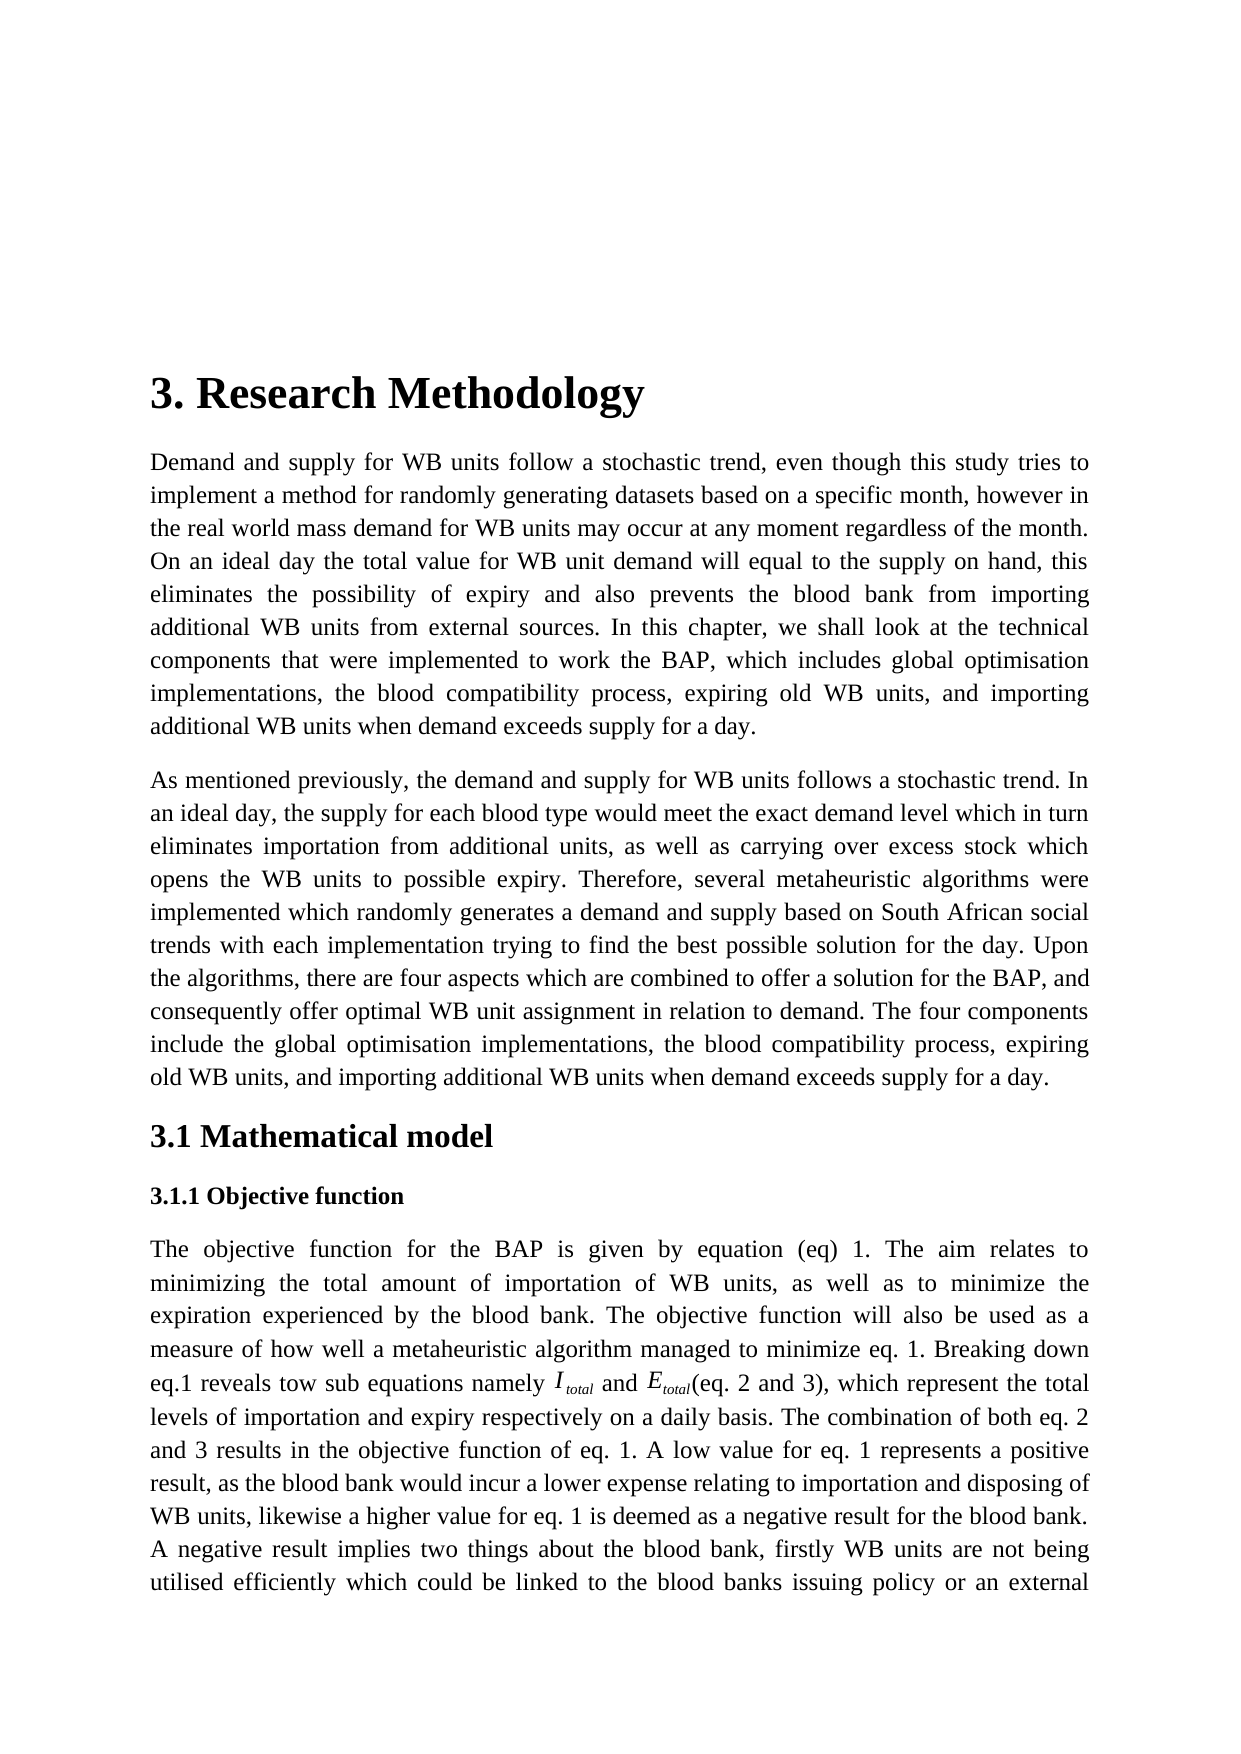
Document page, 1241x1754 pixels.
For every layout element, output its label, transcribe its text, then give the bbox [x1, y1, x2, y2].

text 3.1 Mathematical model [150, 1116, 1090, 1154]
text 3.1.1 Objective function [150, 1181, 1090, 1209]
text 3. Research Methodology [150, 365, 1090, 418]
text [150, 1234, 1090, 1596]
text Demand and supply for WB units follow a stochastic trend, even though this study tries to implement a method for randomly generating datasets based on a specific month, however in the real world mass demand for WB units may occur at any moment regardless of the month. On an ideal day the total value for WB unit demand will equal to the supply on hand, this eliminates the possibility of expiry and also prevents the blood bank from importing additional WB units from external sources. In this chapter, we shall look at the technical components that were implemented to work the BAP, which includes global optimisation implementations, the blood compatibility process, expiring old WB units, and importing additional WB units when demand exceeds supply for a day. [150, 447, 1090, 740]
text As mentioned previously, the demand and supply for WB units follows a stochastic trend. In an ideal day, the supply for each blood type would meet the exact demand level which in turn eliminates importation from additional units, as well as carrying over excess stock which opens the WB units to possible expiry. Therefore, several metaheuristic algorithms were implemented which randomly generates a demand and supply based on South African social trends with each implementation trying to find the best possible solution for the day. Upon the algorithms, there are four aspects which are combined to offer a solution for the BAP, and consequently offer optimal WB unit assignment in relation to demand. The four components include the global optimisation implementations, the blood compatibility process, expiring old WB units, and importing additional WB units when demand exceeds supply for a day. [150, 765, 1090, 1091]
